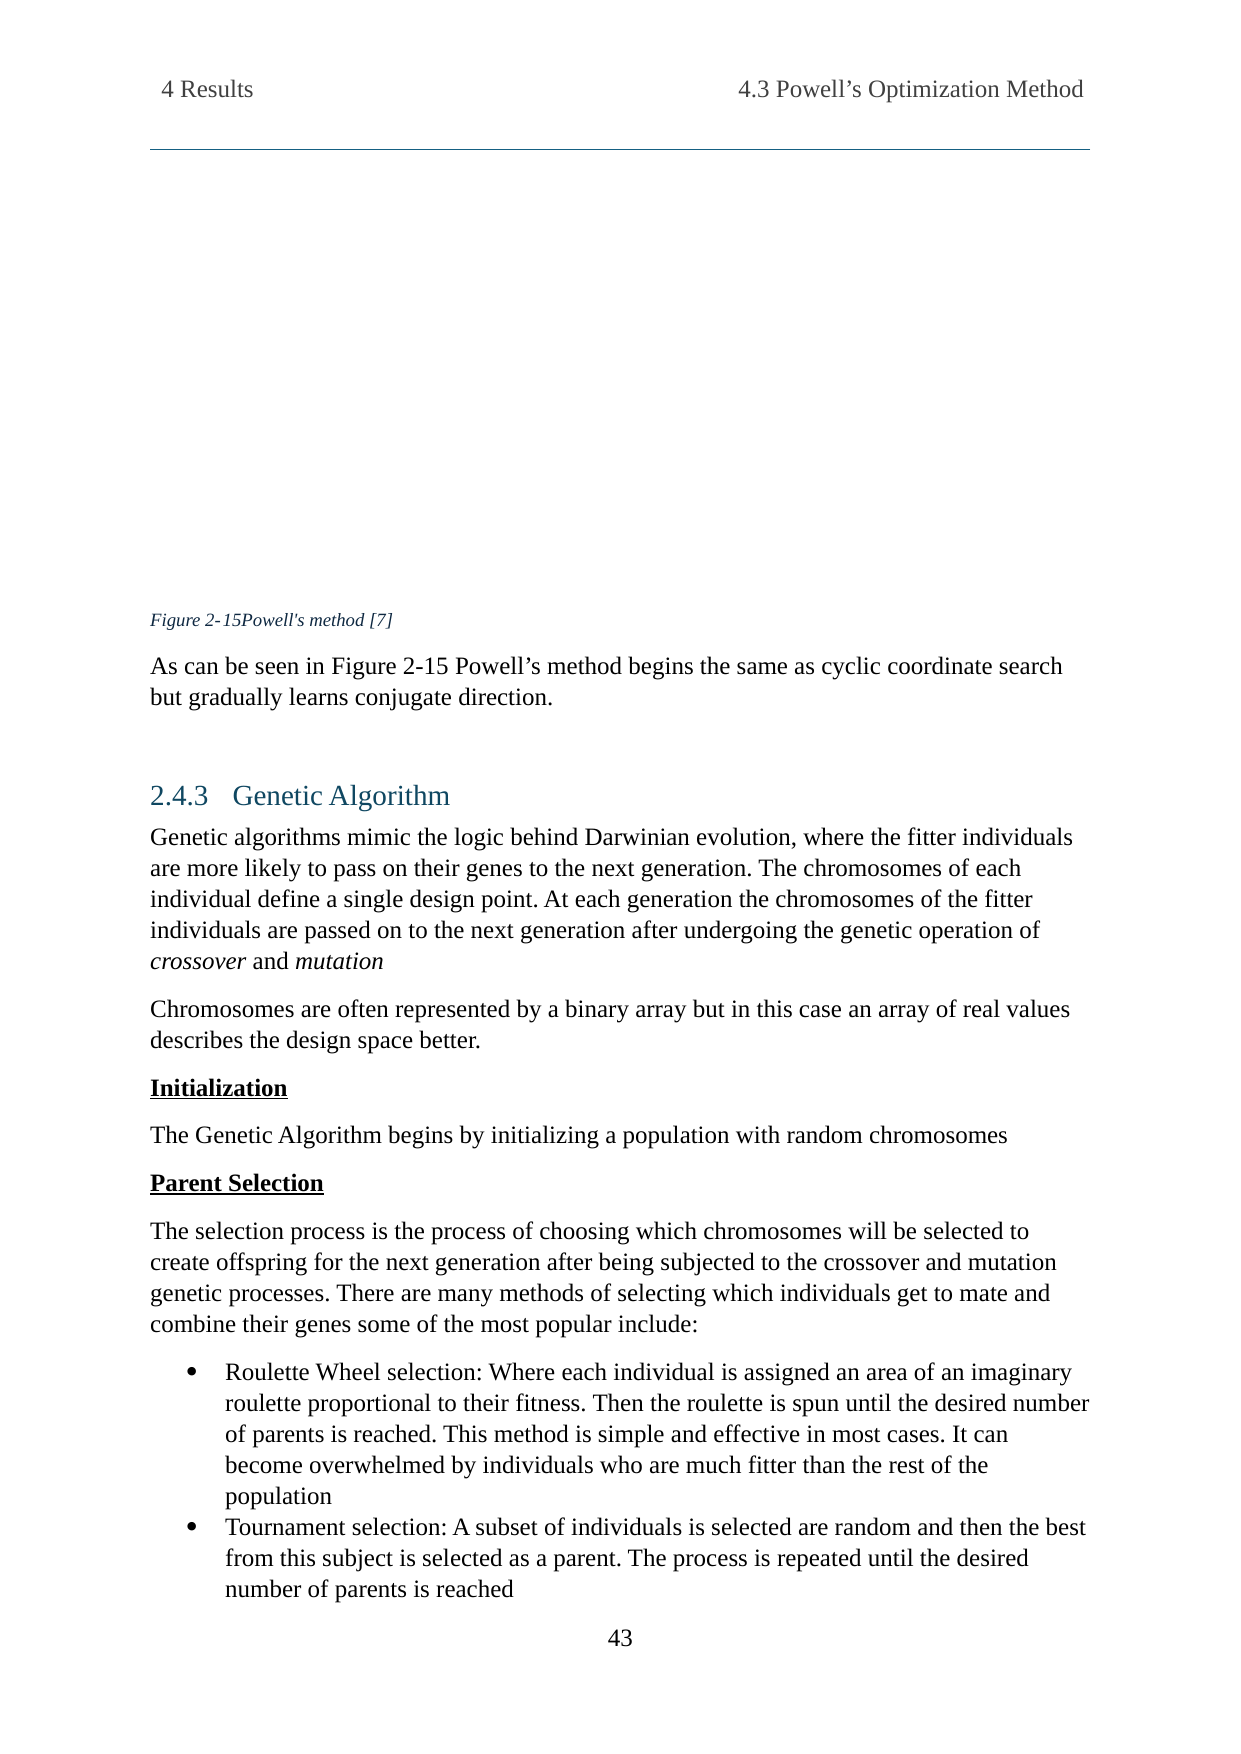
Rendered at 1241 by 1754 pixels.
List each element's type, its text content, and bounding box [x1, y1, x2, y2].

list Roulette Wheel selection: Where each individual is assigned an area of an imaginary roulette proportional to their fitness. Then the roulette is spun until the desired number of parents is reached. This method is simple and effective in most cases. It can become overwhelmed by individuals who are much fitter than the rest of the population [187, 1357, 1090, 1510]
text The Genetic Algorithm begins by initializing a population with random chromosomes [150, 1121, 1090, 1149]
list Tournament selection: A subset of individuals is selected are random and then the best from this subject is selected as a parent. The process is repeated until the desired number of parents is reached [187, 1512, 1090, 1603]
text Chromosomes are often represented by a binary array but in this case an array of real values describes the design space better. [150, 994, 1090, 1054]
text Figure -Powell's method [150, 609, 1090, 631]
subtitle Genetic Algorithm [150, 778, 1090, 811]
text Parent Selection [150, 1168, 1090, 1197]
text The selection process is the process of choosing which chromosomes will be selected to create offspring for the next generation after being subjected to the crossover and mutation genetic processes. There are many methods of selecting which individuals get to mate and combine their genes some of the most popular include: [150, 1216, 1090, 1338]
text As can be seen in Figure 2-15 Powell’s method begins the same as cyclic coordinate search but gradually learns conjugate direction. [150, 651, 1090, 711]
text Genetic algorithms mimic the logic behind Darwinian evolution, where the fitter individuals are more likely to pass on their genes to the next generation. The chromosomes of each individual define a single design point. At each generation the chromosomes of the fitter individuals are passed on to the next generation after undergoing the genetic operation of crossover and mutation [150, 822, 1090, 975]
text Initialization [150, 1073, 1090, 1102]
